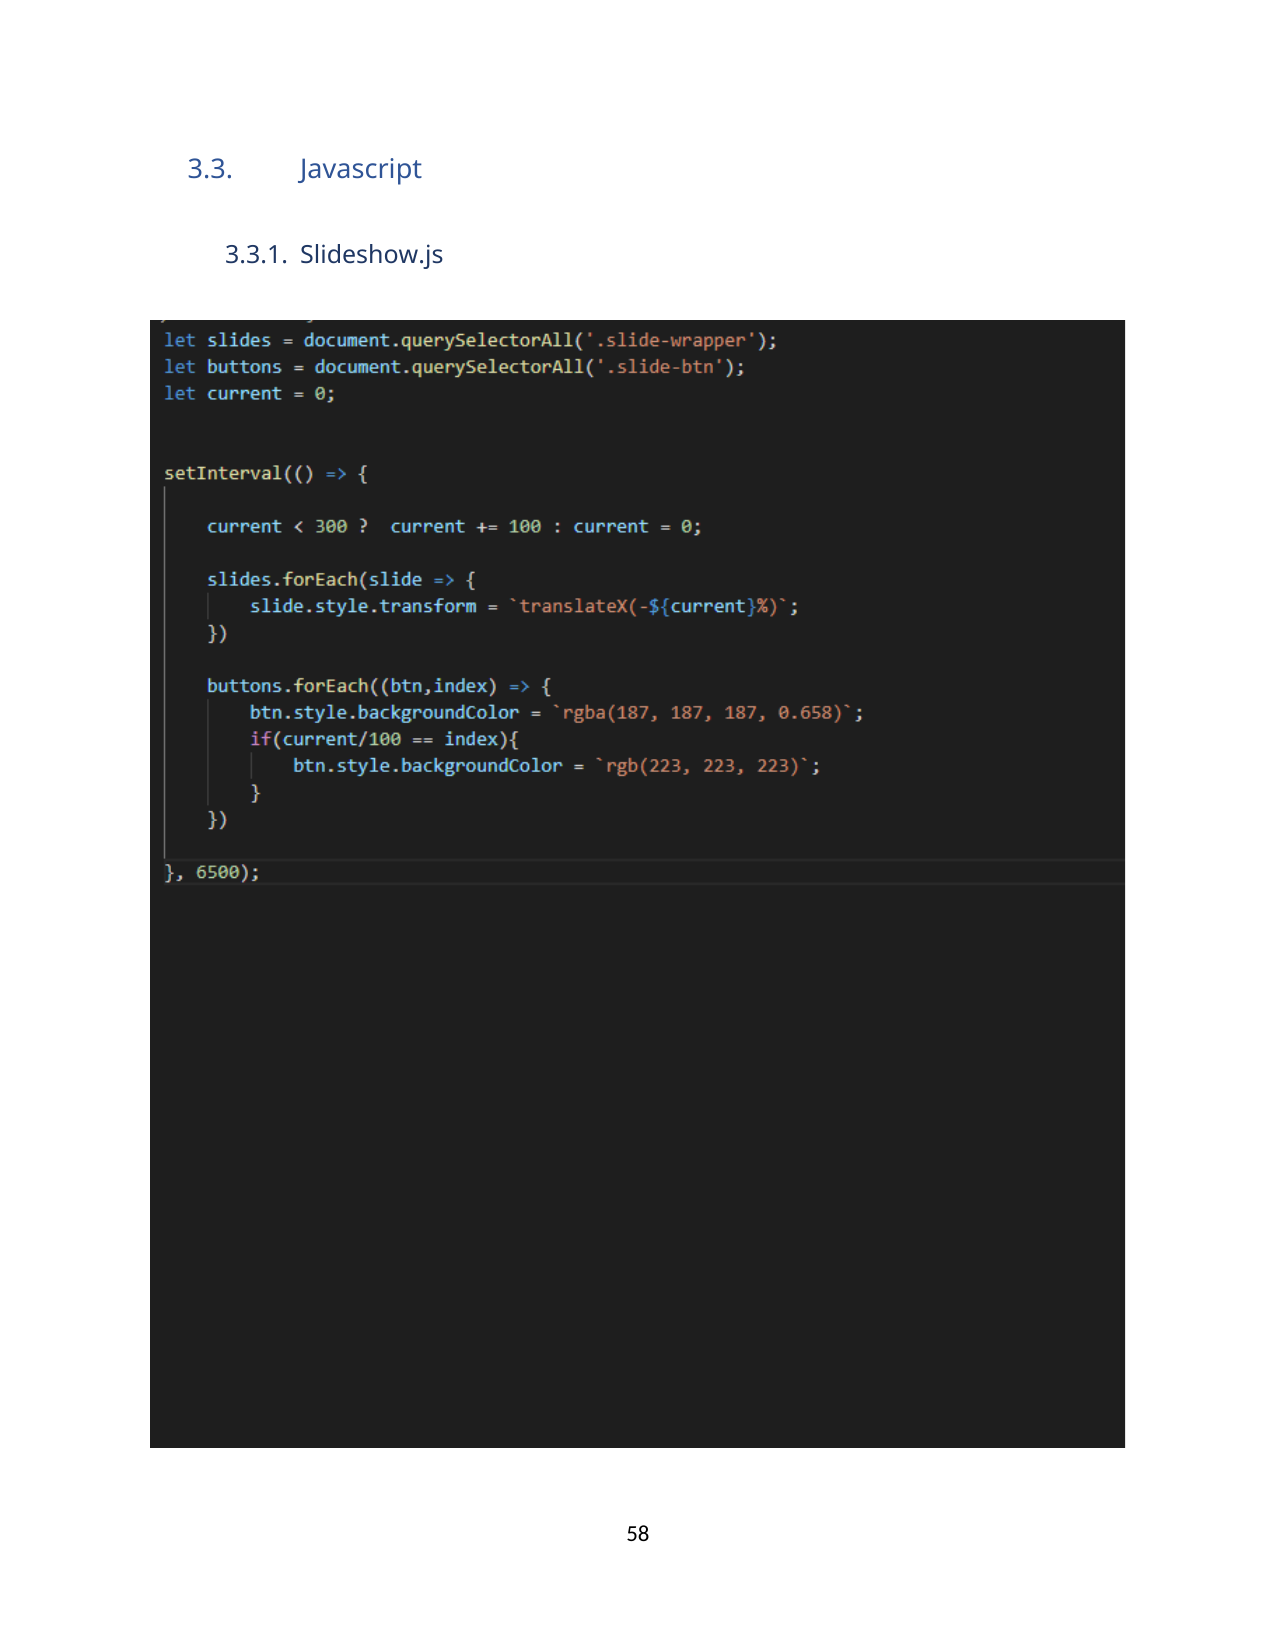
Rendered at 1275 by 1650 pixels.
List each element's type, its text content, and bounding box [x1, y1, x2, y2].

subtitle Javascript [187, 150, 1125, 187]
picture [150, 320, 1125, 1448]
subtitle Slideshow.js [225, 237, 1125, 271]
